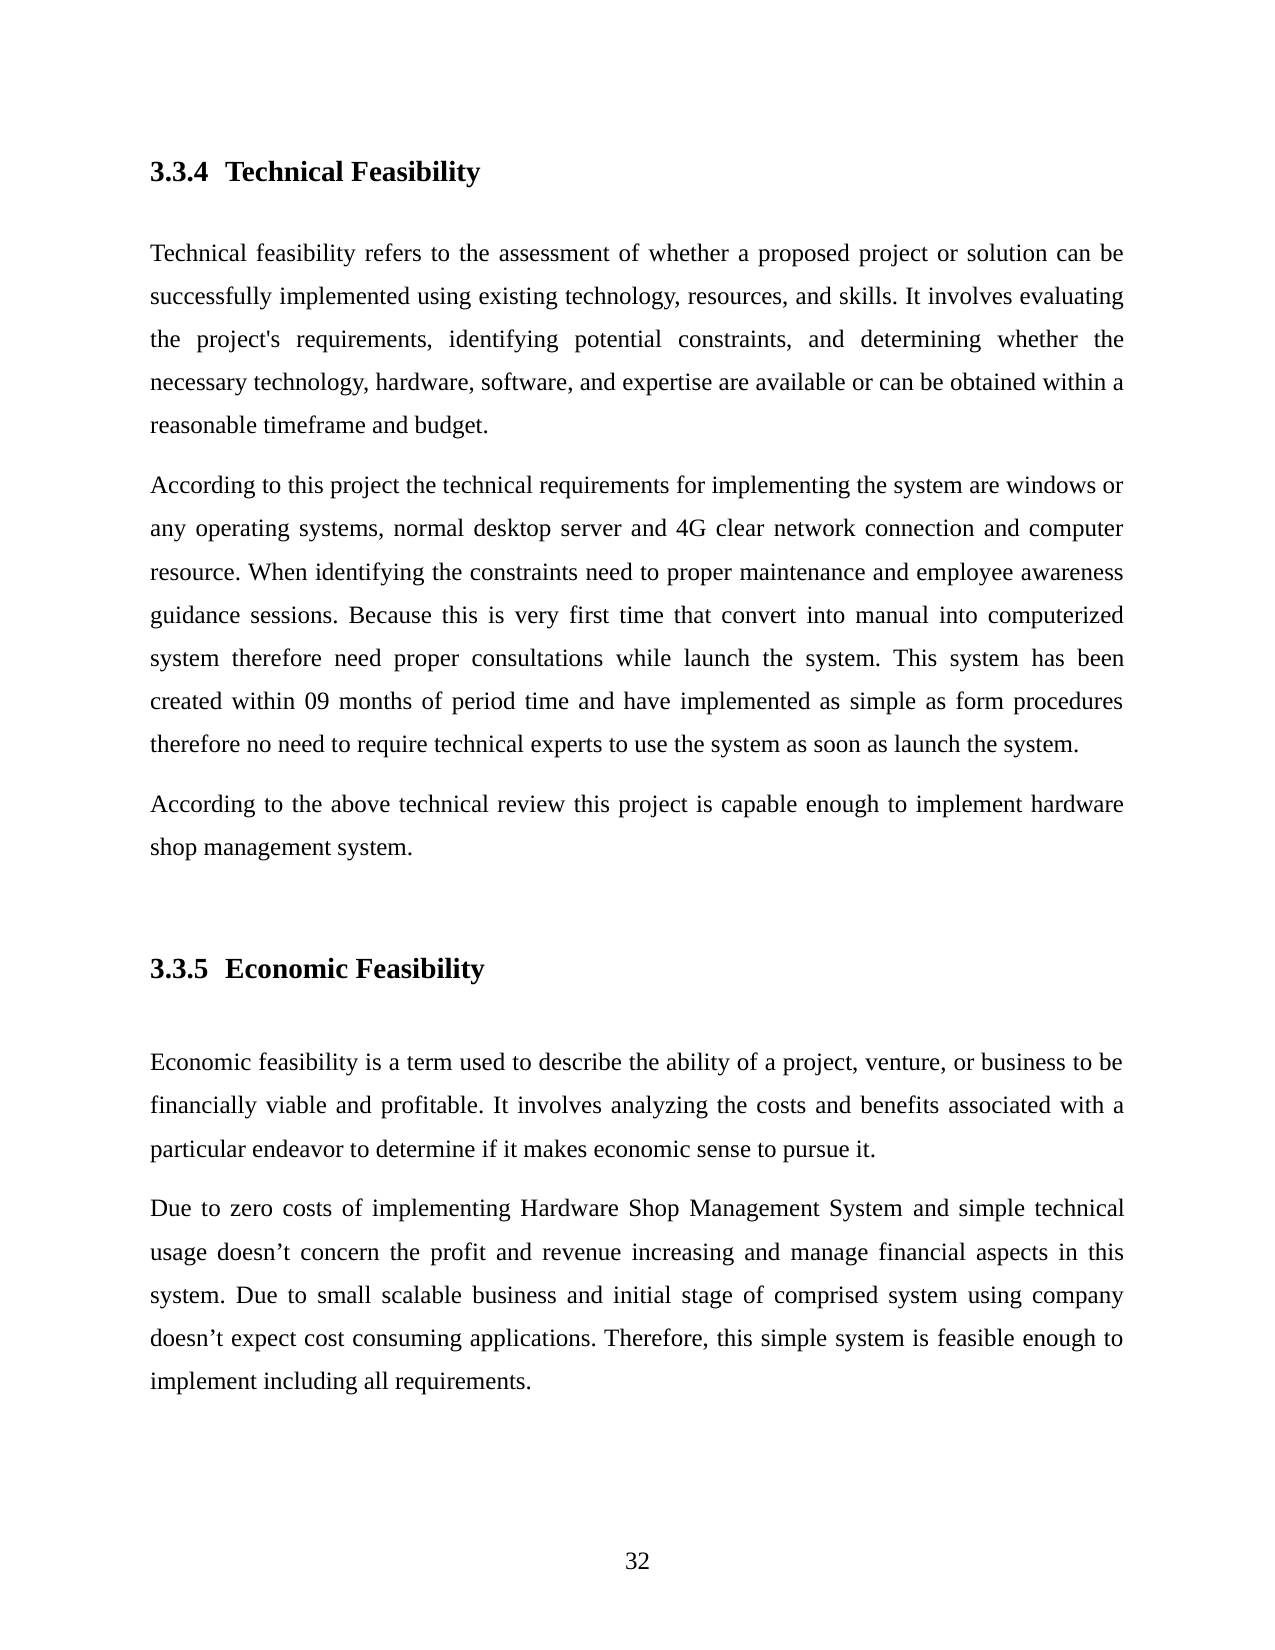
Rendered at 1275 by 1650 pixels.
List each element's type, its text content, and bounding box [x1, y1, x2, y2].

subtitle Economic Feasibility [150, 952, 1125, 985]
subtitle Technical Feasibility [150, 154, 1125, 188]
text According to this project the technical requirements for implementing the system are windows or any operating systems, normal desktop server and 4G clear network connection and computer resource. When identifying the constraints need to proper maintenance and employee awareness guidance sessions. Because this is very first time that convert into manual into computerized system therefore need proper consultations while launch the system. This system has been created within 09 months of period time and have implemented as simple as form procedures therefore no need to require technical experts to use the system as soon as launch the system. [150, 470, 1125, 758]
text Technical feasibility refers to the assessment of whether a proposed project or solution can be successfully implemented using existing technology, resources, and skills. It involves evaluating the project's requirements, identifying potential constraints, and determining whether the necessary technology, hardware, software, and expertise are available or can be obtained within a reasonable timeframe and budget. [150, 238, 1125, 439]
text Due to zero costs of implementing Hardware Shop Management System and simple technical usage doesn’t concern the profit and revenue increasing and manage financial aspects in this system. Due to small scalable business and initial stage of comprised system using company doesn’t expect cost consuming applications. Therefore, this simple system is feasible enough to implement including all requirements. [150, 1193, 1125, 1395]
text According to the above technical review this project is capable enough to implement hardware shop management system. [150, 789, 1125, 861]
text Economic feasibility is a term used to describe the ability of a project, venture, or business to be financially viable and profitable. It involves analyzing the costs and benefits associated with a particular endeavor to determine if it makes economic sense to pursue it. [150, 1047, 1125, 1162]
